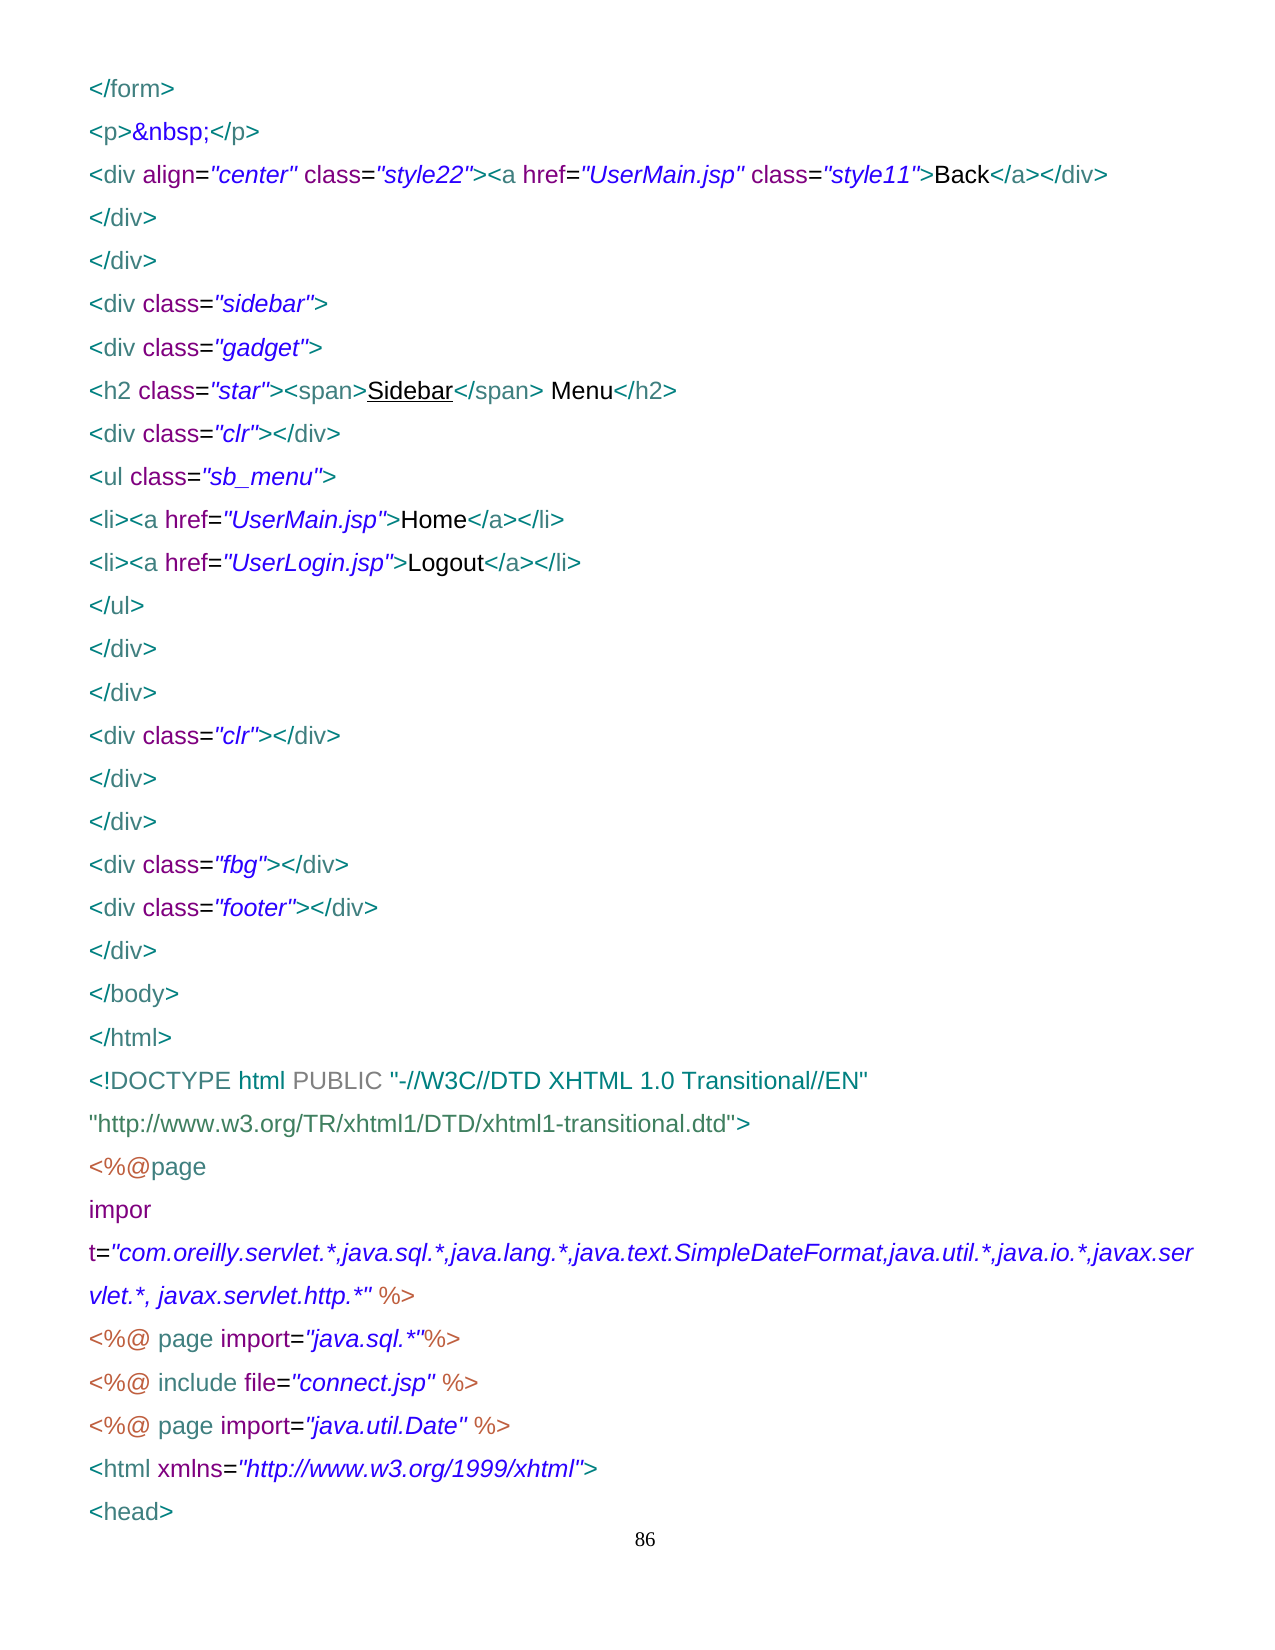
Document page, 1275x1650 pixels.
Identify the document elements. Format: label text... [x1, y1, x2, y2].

text <div class="footer"></div> [89, 893, 1201, 922]
text <div class="fbg"></div> [89, 850, 1201, 879]
text </div> [89, 807, 1201, 836]
text <p>&nbsp;</p> [89, 117, 1201, 146]
text <%@ page import="java.sql.*"%> [89, 1324, 1201, 1353]
text <%@ include file="connect.jsp" %> [89, 1368, 1201, 1396]
text <ul class="sb_menu"> [89, 462, 1201, 491]
text <head> [89, 1497, 1201, 1526]
text <h2 class="star"><span>Sidebar</span> Menu</h2> [89, 376, 1201, 404]
text <!DOCTYPE html PUBLIC "-//W3C//DTD XHTML 1.0 Transitional//EN" "http://www.w3.org/TR/xhtml1/DTD/xhtml1-transitional.dtd"> [89, 1066, 1201, 1138]
text <div class="sidebar"> [89, 289, 1201, 318]
text <%@ page import="java.util.Date" %> [89, 1411, 1201, 1439]
text <div class="clr"></div> [89, 721, 1201, 749]
text <div align="center" class="style22"><a href="UserMain.jsp" class="style11">Back</a></div> [89, 160, 1201, 189]
text <html xmlns="http://www.w3.org/1999/xhtml"> [89, 1454, 1201, 1483]
text </div> [89, 936, 1201, 965]
text <li><a href="UserLogin.jsp">Logout</a></li> [89, 548, 1201, 577]
text </body> [89, 979, 1201, 1008]
text <li><a href="UserMain.jsp">Home</a></li> [89, 505, 1201, 534]
text <%@page import="com.oreilly.servlet.*,java.sql.*,java.lang.*,java.text.SimpleDateFormat,java.util.*,java.io.*,javax.servlet.*, javax.servlet.http.*" %> [89, 1152, 1201, 1310]
text </div> [89, 246, 1201, 275]
text </div> [89, 678, 1201, 706]
text <div class="gadget"> [89, 333, 1201, 361]
text </ul> [89, 591, 1201, 620]
text </div> [89, 203, 1201, 232]
text <div class="clr"></div> [89, 419, 1201, 448]
text </form> [89, 74, 1201, 103]
text </div> [89, 764, 1201, 793]
text </html> [89, 1023, 1201, 1051]
text </div> [89, 634, 1201, 663]
